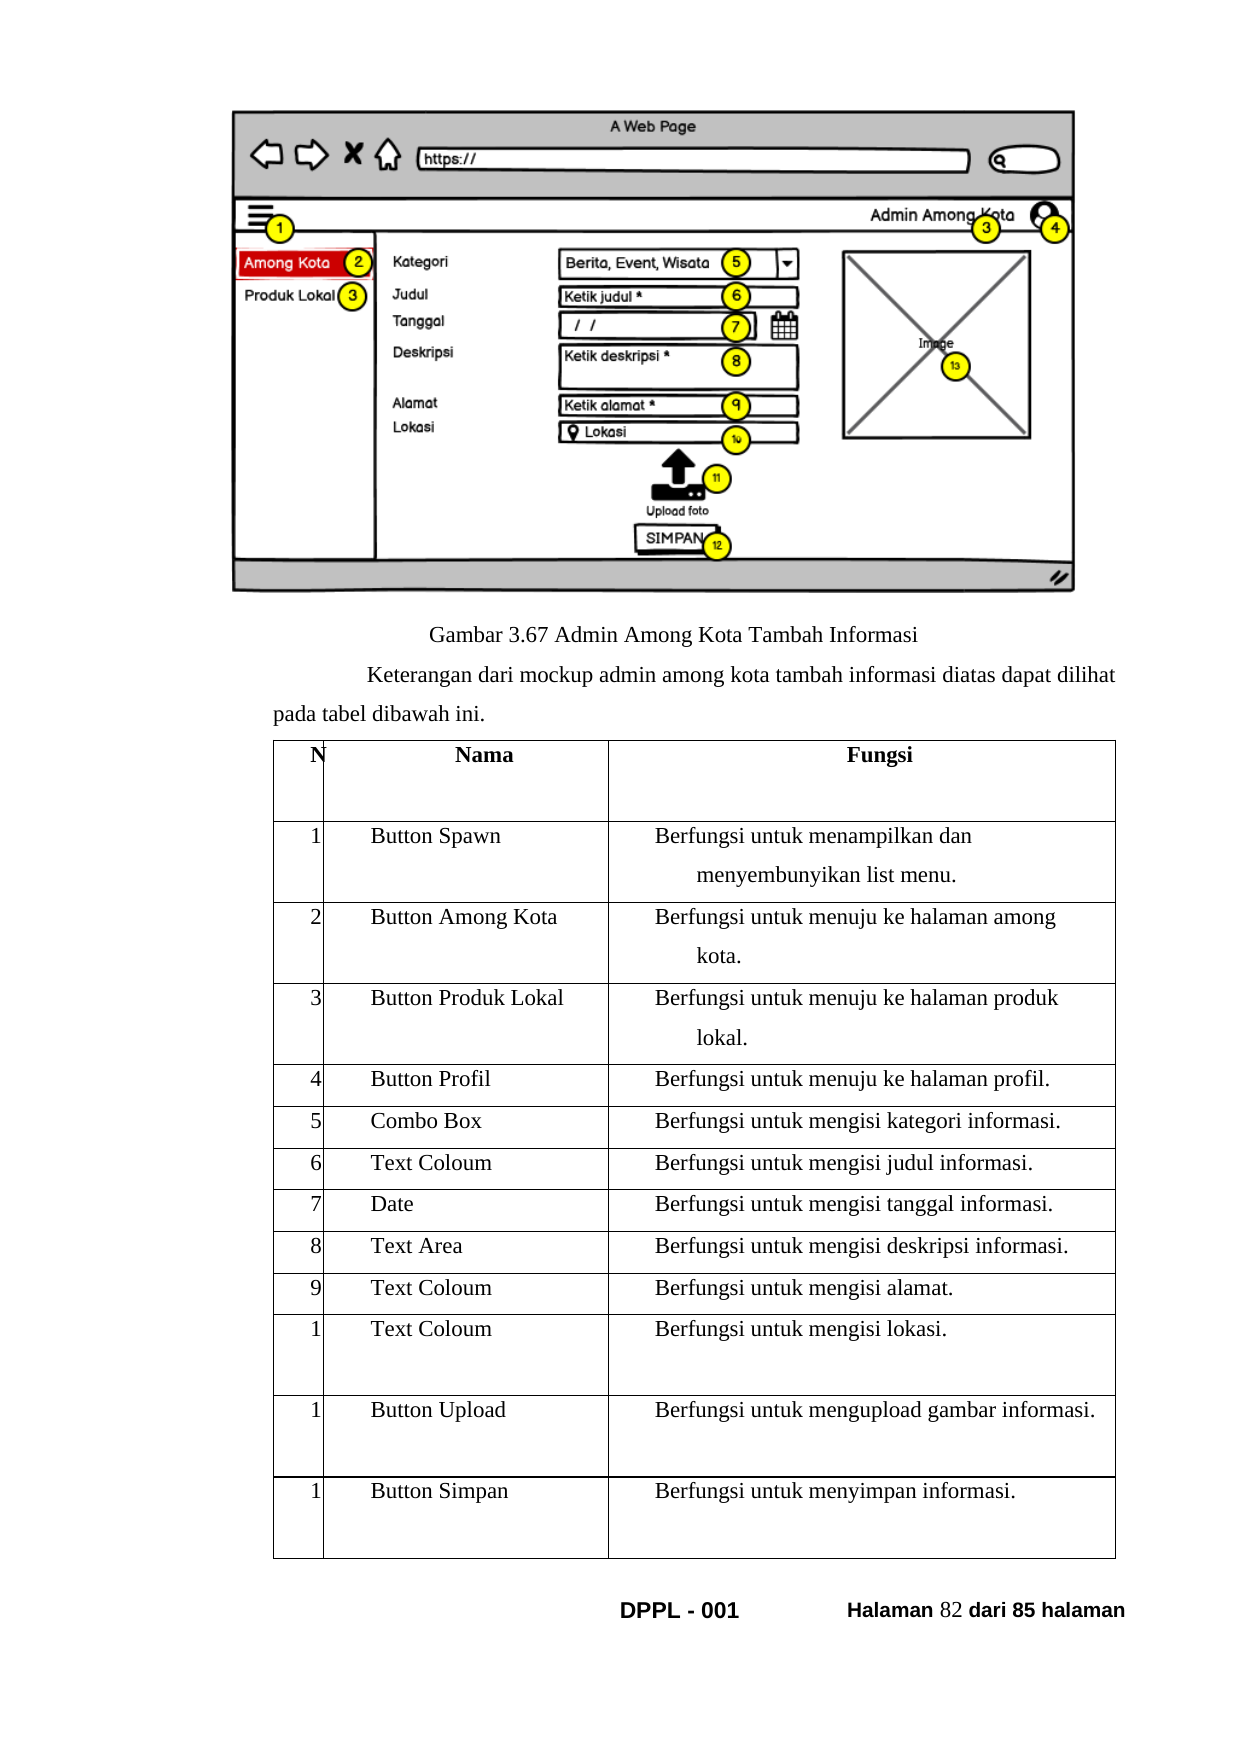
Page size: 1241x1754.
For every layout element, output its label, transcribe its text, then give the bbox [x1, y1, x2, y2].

table_cell Button Produk Lokal [324, 984, 608, 1064]
table_header No [274, 741, 323, 821]
table_cell Button Profil [324, 1065, 608, 1106]
table_cell Text Coloum [324, 1149, 608, 1189]
table_cell 6 [274, 1149, 323, 1189]
table_cell Combo Box [324, 1107, 608, 1147]
table_cell Text Coloum [324, 1274, 608, 1314]
table_cell 12 [274, 1478, 323, 1558]
table_cell Berfungsi untuk menyimpan informasi. [609, 1478, 1115, 1558]
table_cell Berfungsi untuk menuju ke halaman profil. [609, 1065, 1115, 1106]
table_cell Berfungsi untuk menuju ke halaman produk lokal. [609, 984, 1115, 1064]
table_cell 4 [274, 1065, 323, 1106]
table_cell Berfungsi untuk mengisi alamat. [609, 1274, 1115, 1314]
table_cell 3 [274, 984, 323, 1064]
table_cell Text Area [324, 1232, 608, 1272]
table_cell Berfungsi untuk mengisi tanggal informasi. [609, 1190, 1115, 1231]
text Gambar 3.67 Admin Among Kota Tambah Informasi [231, 621, 1116, 647]
table_cell Text Coloum [324, 1315, 608, 1395]
table_cell Button Among Kota [324, 903, 608, 983]
table_cell 1 [274, 822, 323, 902]
table_cell Button Simpan [324, 1478, 608, 1558]
table_cell Berfungsi untuk mengisi lokasi. [609, 1315, 1115, 1395]
picture [231, 110, 1076, 593]
table_cell 9 [274, 1274, 323, 1314]
text Keterangan dari mockup admin among kota tambah informasi diatas dapat dilihat pada tabel dibawah ini. [273, 661, 1116, 726]
table_header Nama [324, 741, 608, 821]
table_cell Berfungsi untuk mengupload gambar informasi. [609, 1396, 1115, 1476]
table_cell Berfungsi untuk menampilkan dan menyembunyikan list menu. [609, 822, 1115, 902]
table_cell 7 [274, 1190, 323, 1231]
table_cell 8 [274, 1232, 323, 1272]
table_cell 11 [274, 1396, 323, 1476]
table_header Fungsi [609, 741, 1115, 821]
table_cell Button Spawn [324, 822, 608, 902]
table_cell Berfungsi untuk mengisi kategori informasi. [609, 1107, 1115, 1147]
table_cell 5 [274, 1107, 323, 1147]
table_cell Berfungsi untuk mengisi deskripsi informasi. [609, 1232, 1115, 1272]
table_cell 10 [274, 1315, 323, 1395]
table_cell Date [324, 1190, 608, 1231]
table_cell 2 [274, 903, 323, 983]
table_cell Berfungsi untuk mengisi judul informasi. [609, 1149, 1115, 1189]
table_cell Berfungsi untuk menuju ke halaman among kota. [609, 903, 1115, 983]
table_cell Button Upload [324, 1396, 608, 1476]
